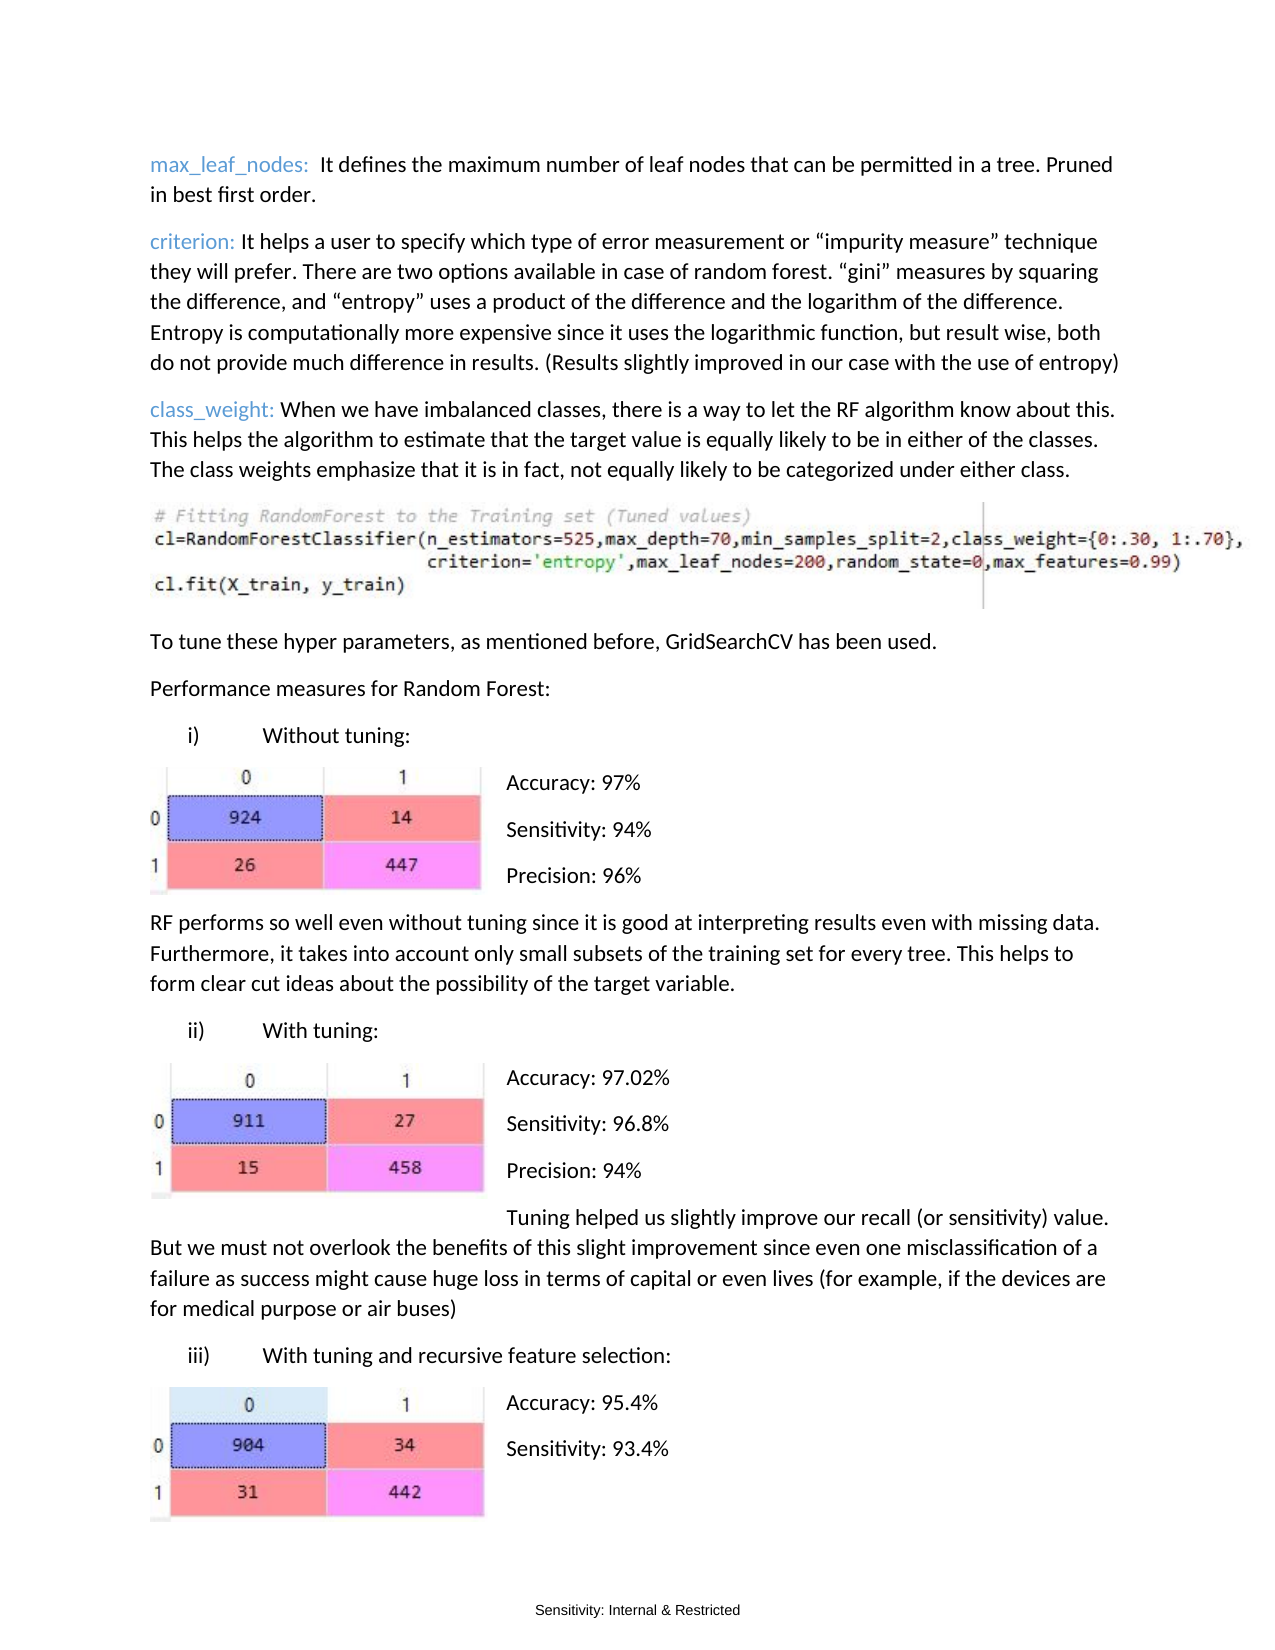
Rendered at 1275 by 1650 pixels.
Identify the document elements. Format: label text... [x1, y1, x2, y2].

picture [150, 767, 488, 895]
text class_weight: When we have imbalanced classes, there is a way to let the RF algorithm know about this. This helps the algorithm to estimate that the target value is equally likely to be in either of the classes. The class weights emphasize that it is in fact, not equally likely to be categorized under either class. [150, 395, 1125, 483]
text RF performs so well even without tuning since it is good at interpreting results even with missing data. Furthermore, it takes into account only small subsets of the training set for every tree. This helps to form clear cut ideas about the possibility of the target variable. [150, 908, 1125, 997]
picture [150, 1063, 488, 1198]
text Performance measures for Random Forest: [150, 674, 1125, 702]
list With tuning and recursive feature selection: [187, 1341, 1125, 1369]
picture [150, 1387, 488, 1522]
text Sensitivity: 94% [488, 815, 1125, 843]
text Precision: 96% [488, 862, 1125, 889]
text criterion: It helps a user to specify which type of error measurement or “impurity measure” technique they will prefer. There are two options available in case of random forest. “gini” measures by squaring the difference, and “entropy” uses a product of the difference and the logarithm of the difference. Entropy is computationally more expensive since it uses the logarithmic function, but result wise, both do not provide much difference in results. (Results slightly improved in our case with the use of entropy) [150, 227, 1125, 376]
text Sensitivity: 93.4% [488, 1434, 1125, 1462]
list Without tuning: [187, 721, 1125, 749]
text Accuracy: 95.4% [488, 1388, 1125, 1416]
text Accuracy: 97.02% [488, 1063, 1125, 1091]
picture [150, 502, 1250, 609]
text Sensitivity: 96.8% [488, 1109, 1125, 1137]
text Tuning helped us slightly improve our recall (or sensitivity) value. But we must not overlook the benefits of this slight improvement since even one misclassification of a failure as success might cause huge loss in terms of capital or even lives (for example, if the devices are for medical purpose or air buses) [150, 1203, 1125, 1322]
text Accuracy: 97% [488, 768, 1125, 796]
list With tuning: [187, 1016, 1125, 1044]
text Precision: 94% [488, 1156, 1125, 1184]
text To tune these hyper parameters, as mentioned before, GridSearchCV has been used. [150, 627, 1125, 655]
text max_leaf_nodes: It defines the maximum number of leaf nodes that can be permitted in a tree. Pruned in best first order. [150, 150, 1125, 208]
